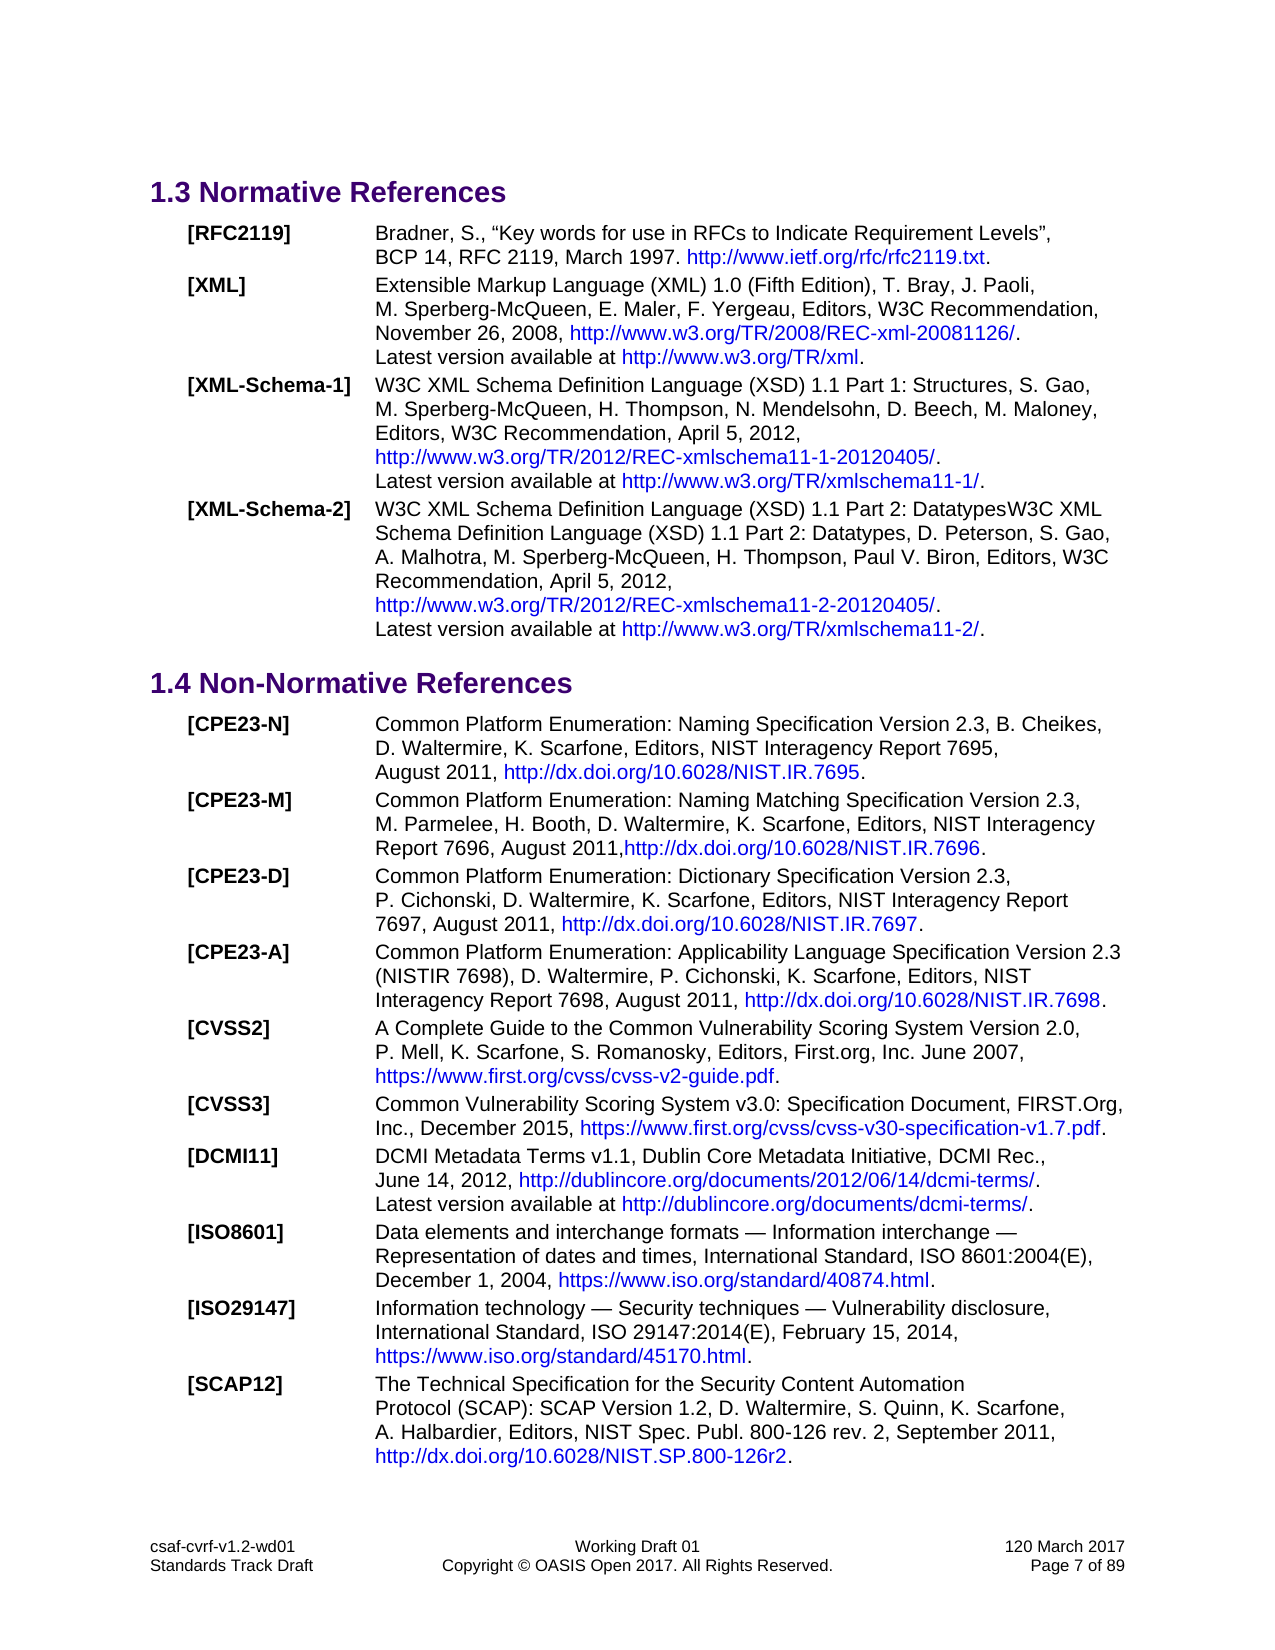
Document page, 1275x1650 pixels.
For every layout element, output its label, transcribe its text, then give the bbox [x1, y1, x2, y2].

text [CVSS3] Common Vulnerability Scoring System v3.0: Specification Document, FIRST.Org, Inc., December 2015, https://www.first.org/cvss/cvss-v30-specification-v1.7.pdf. [187, 1092, 1125, 1140]
text [RFC2119] Bradner, S., “Key words for use in RFCs to Indicate Requirement Levels”, BCP 14, RFC 2119, March 1997. http://www.ietf.org/rfc/rfc2119.txt. [187, 221, 1125, 269]
text [SCAP12] The Technical Specification for the Security Content Automation Protocol (SCAP): SCAP Version 1.2, D. Waltermire, S. Quinn, K. Scarfone, A. Halbardier, Editors, NIST Spec. Publ. 800-126 rev. 2, September 2011, http://dx.doi.org/10.6028/NIST.SP.800-126r2. [187, 1372, 1125, 1468]
text [XML] Extensible Markup Language (XML) 1.0 (Fifth Edition), T. Bray, J. Paoli, M. Sperberg-McQueen, E. Maler, F. Yergeau, Editors, W3C Recommendation, November 26, 2008, http://www.w3.org/TR/2008/REC-xml-20081126/. Latest version available at http://www.w3.org/TR/xml. [187, 273, 1125, 369]
text [DCMI11] DCMI Metadata Terms v1.1, Dublin Core Metadata Initiative, DCMI Rec., June 14, 2012, http://dublincore.org/documents/2012/06/14/dcmi-terms/. Latest version available at http://dublincore.org/documents/dcmi-terms/. [187, 1144, 1125, 1216]
text [XML-Schema-1] W3C XML Schema Definition Language (XSD) 1.1 Part 1: Structures, S. Gao, M. Sperberg-McQueen, H. Thompson, N. Mendelsohn, D. Beech, M. Maloney, Editors, W3C Recommendation, April 5, 2012, http://www.w3.org/TR/2012/REC-xmlschema11-1-20120405/. Latest version available at http://www.w3.org/TR/xmlschema11-1/. [187, 373, 1125, 493]
text [XML-Schema-2] W3C XML Schema Definition Language (XSD) 1.1 Part 2: DatatypesW3C XML Schema Definition Language (XSD) 1.1 Part 2: Datatypes, D. Peterson, S. Gao, A. Malhotra, M. Sperberg-McQueen, H. Thompson, Paul V. Biron, Editors, W3C Recommendation, April 5, 2012, http://www.w3.org/TR/2012/REC-xmlschema11-2-20120405/. Latest version available at http://www.w3.org/TR/xmlschema11-2/. [187, 497, 1125, 641]
subtitle Non-Normative References [150, 666, 1125, 699]
text [CPE23-A] Common Platform Enumeration: Applicability Language Specification Version 2.3 (NISTIR 7698), D. Waltermire, P. Cichonski, K. Scarfone, Editors, NIST Interagency Report 7698, August 2011, http://dx.doi.org/10.6028/NIST.IR.7698. [187, 940, 1125, 1012]
text [CPE23-D] Common Platform Enumeration: Dictionary Specification Version 2.3, P. Cichonski, D. Waltermire, K. Scarfone, Editors, NIST Interagency Report 7697, August 2011, http://dx.doi.org/10.6028/NIST.IR.7697. [187, 864, 1125, 936]
subtitle Normative References [150, 175, 1125, 208]
text [CPE23-M] Common Platform Enumeration: Naming Matching Specification Version 2.3, M. Parmelee, H. Booth, D. Waltermire, K. Scarfone, Editors, NIST Interagency Report 7696, August 2011,http://dx.doi.org/10.6028/NIST.IR.7696. [187, 788, 1125, 860]
text [CPE23-N] Common Platform Enumeration: Naming Specification Version 2.3, B. Cheikes, D. Waltermire, K. Scarfone, Editors, NIST Interagency Report 7695, August 2011, http://dx.doi.org/10.6028/NIST.IR.7695. [187, 712, 1125, 784]
text [CVSS2] A Complete Guide to the Common Vulnerability Scoring System Version 2.0, P. Mell, K. Scarfone, S. Romanosky, Editors, First.org, Inc. June 2007, https://www.first.org/cvss/cvss-v2-guide.pdf. [187, 1016, 1125, 1088]
